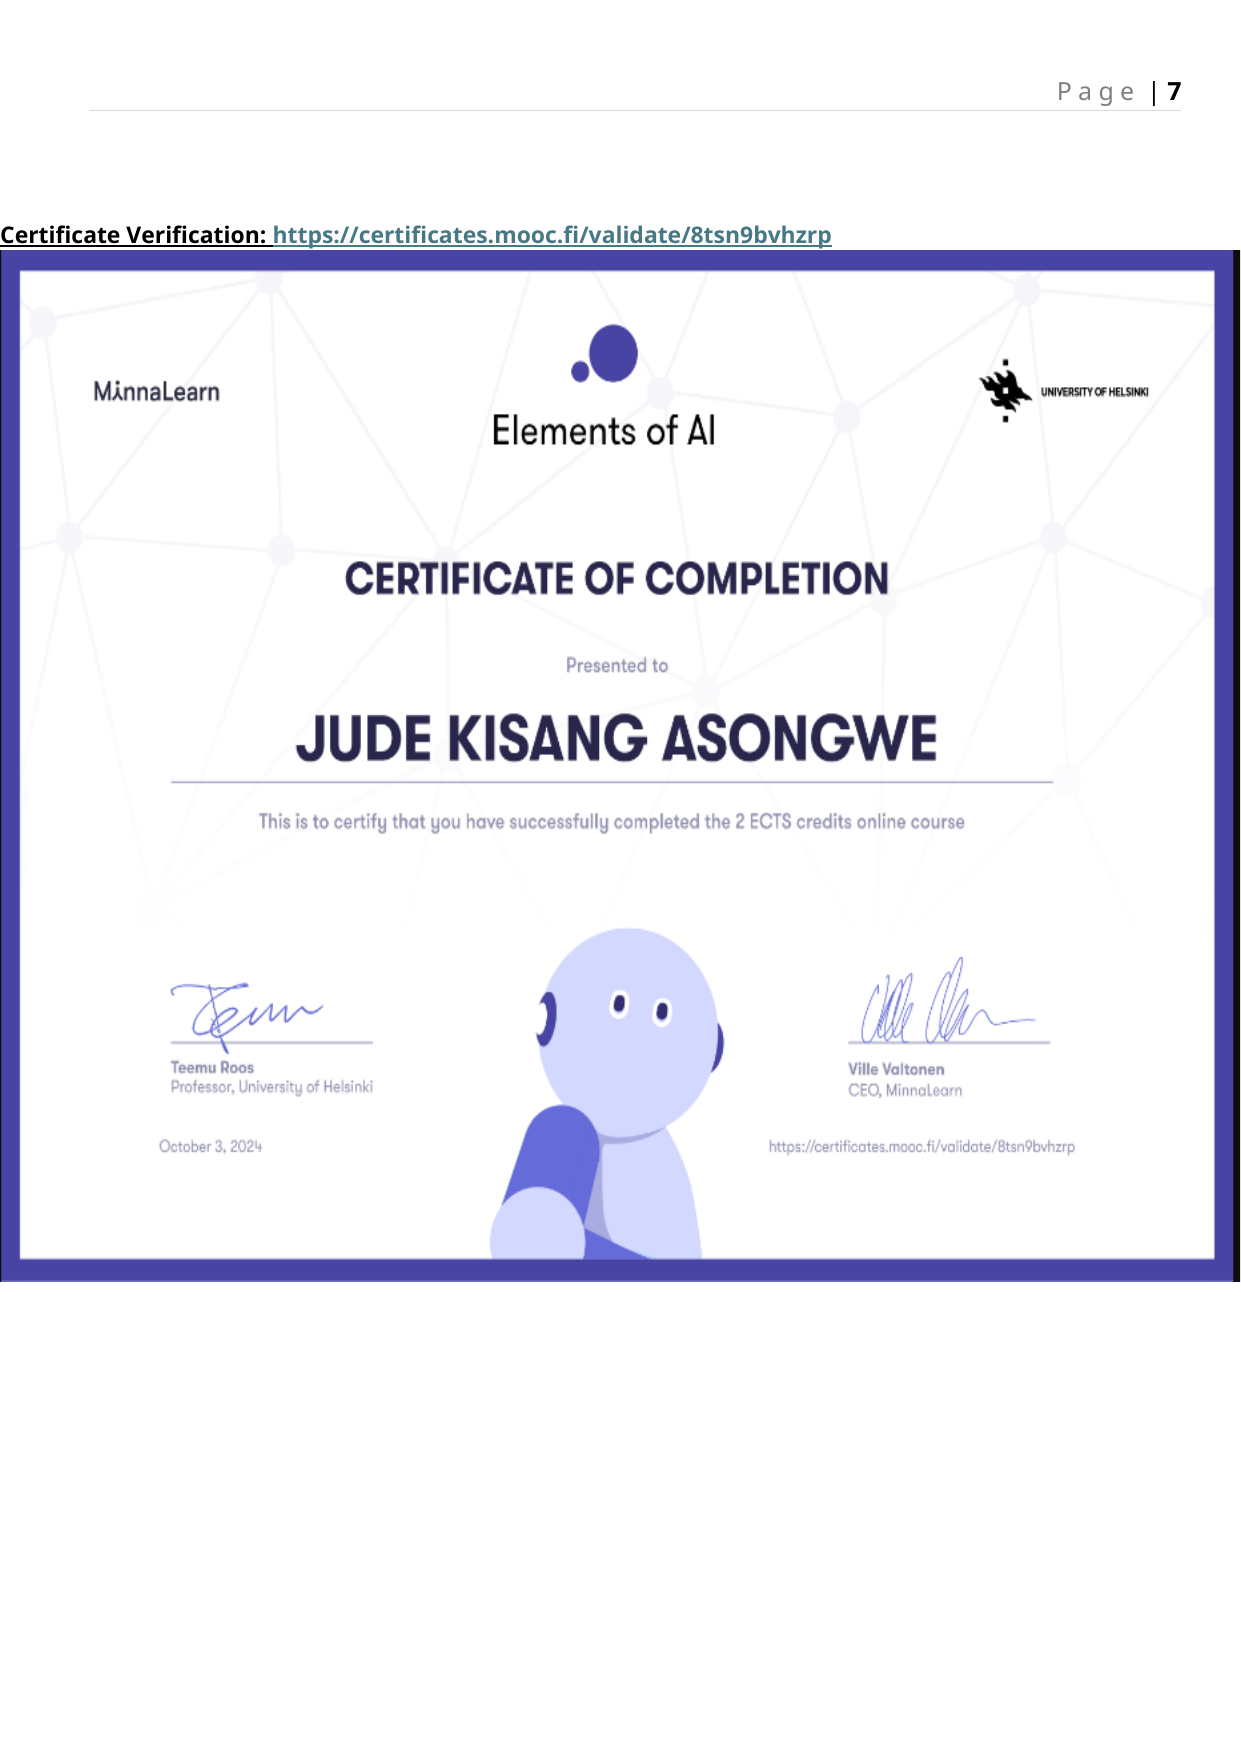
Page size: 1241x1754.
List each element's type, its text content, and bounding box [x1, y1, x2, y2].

picture [0, 250, 1241, 1282]
text Certificate Verification: https://certificates.mooc.fi/validate/8tsn9bvhzrp [0, 219, 1181, 250]
